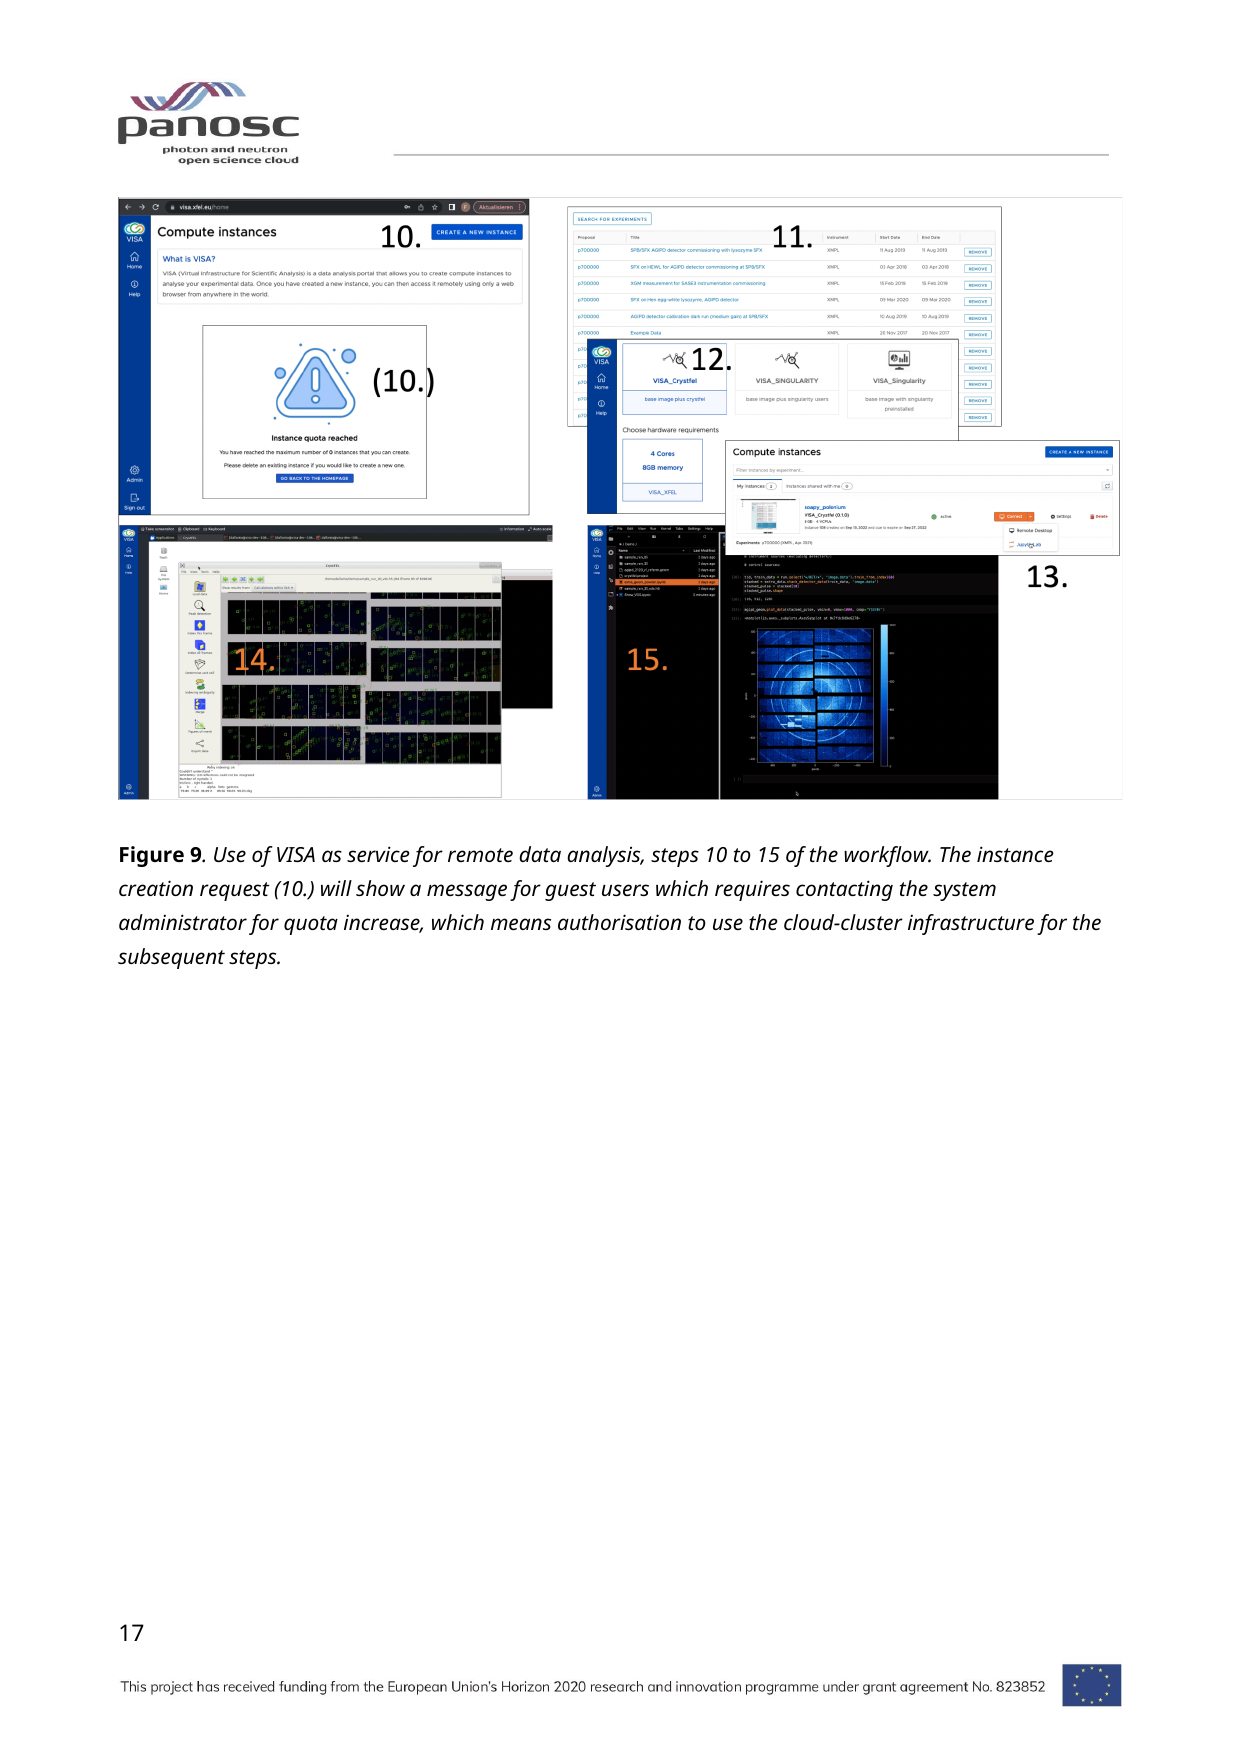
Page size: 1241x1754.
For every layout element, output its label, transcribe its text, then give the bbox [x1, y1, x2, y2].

text Figure 9. Use of VISA as service for remote data analysis, steps 10 to 15 of the workflow. The instance creation request (10.) will show a message for guest users which requires contacting the system administrator for quota increase, which means authorisation to use the cloud-cluster infrastructure for the subsequent steps. [118, 840, 1122, 971]
picture [118, 197, 1123, 800]
picture [118, 60, 1109, 193]
picture [118, 1648, 1122, 1723]
